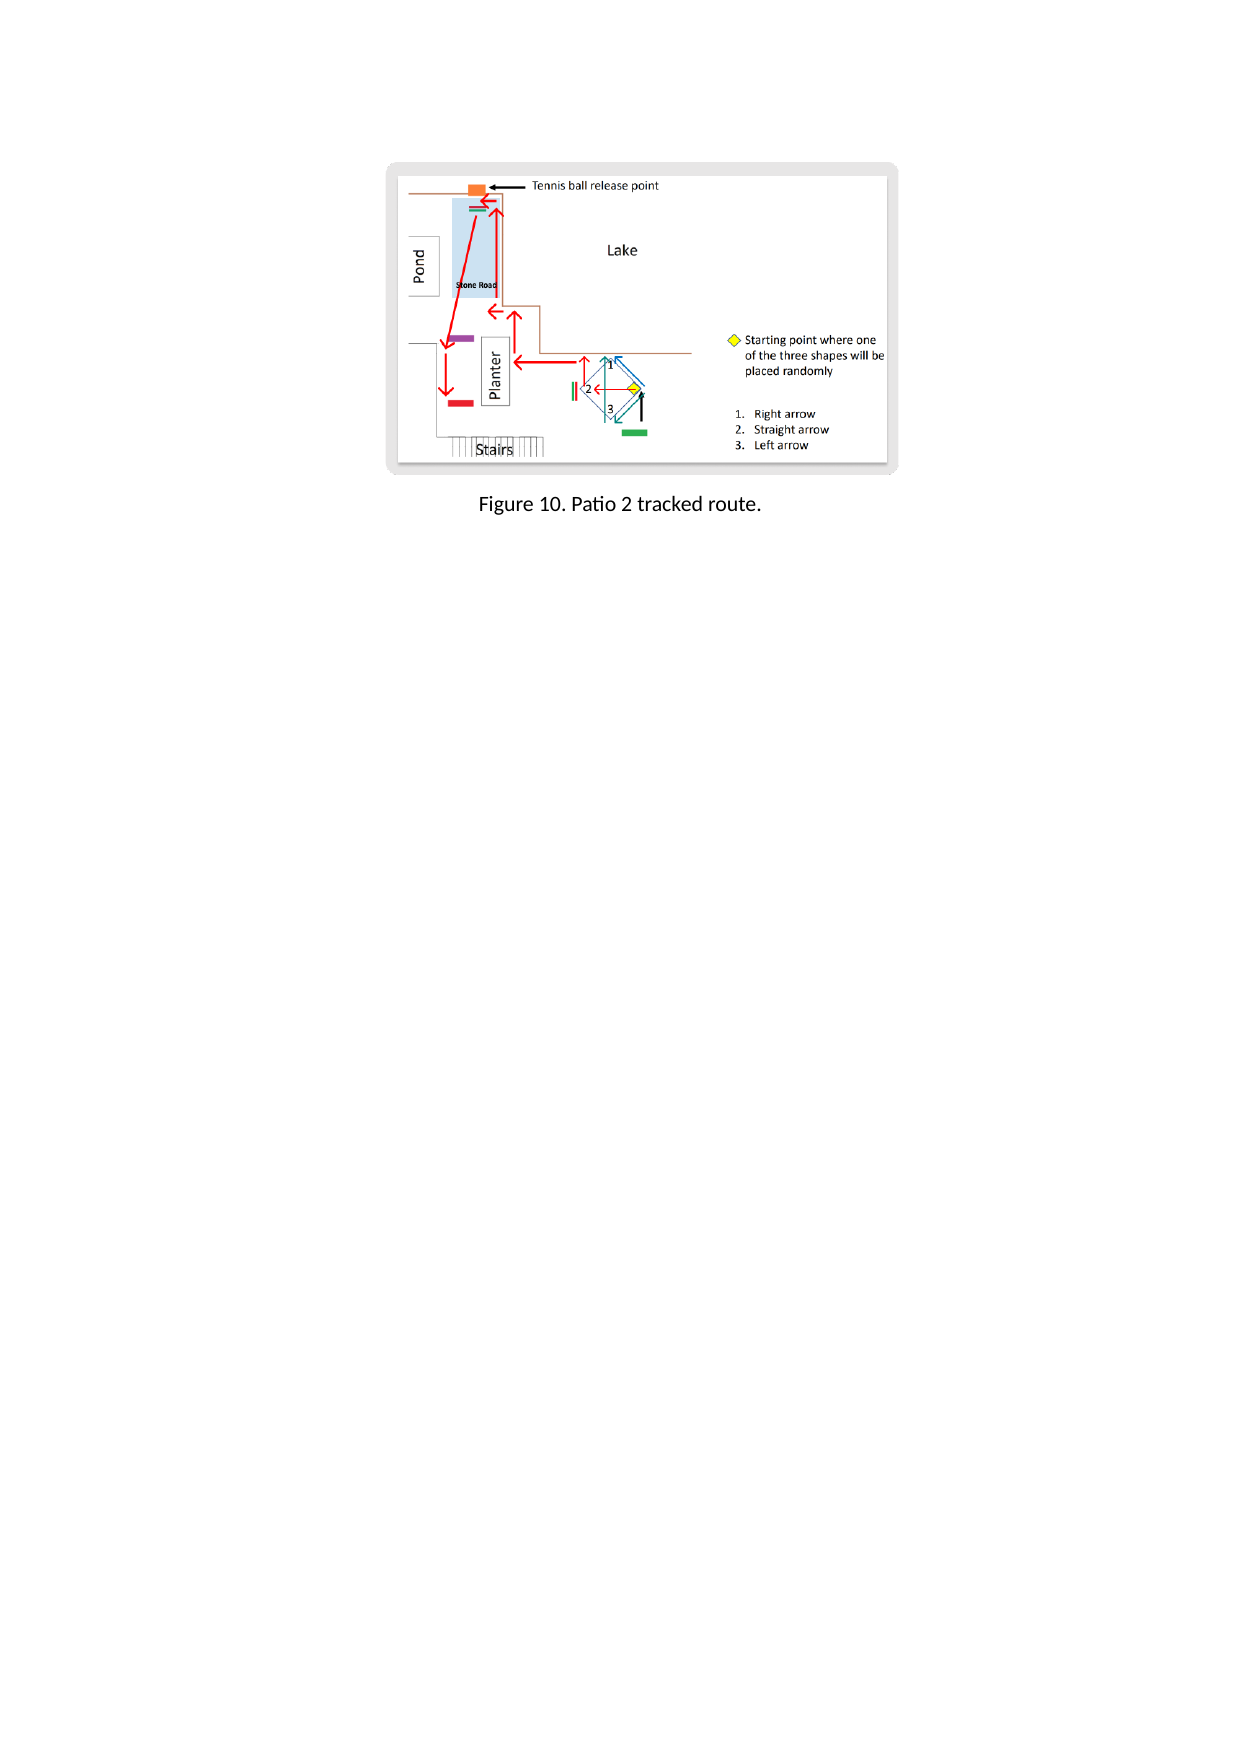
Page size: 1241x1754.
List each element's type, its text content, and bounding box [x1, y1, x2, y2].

picture [385, 162, 899, 475]
